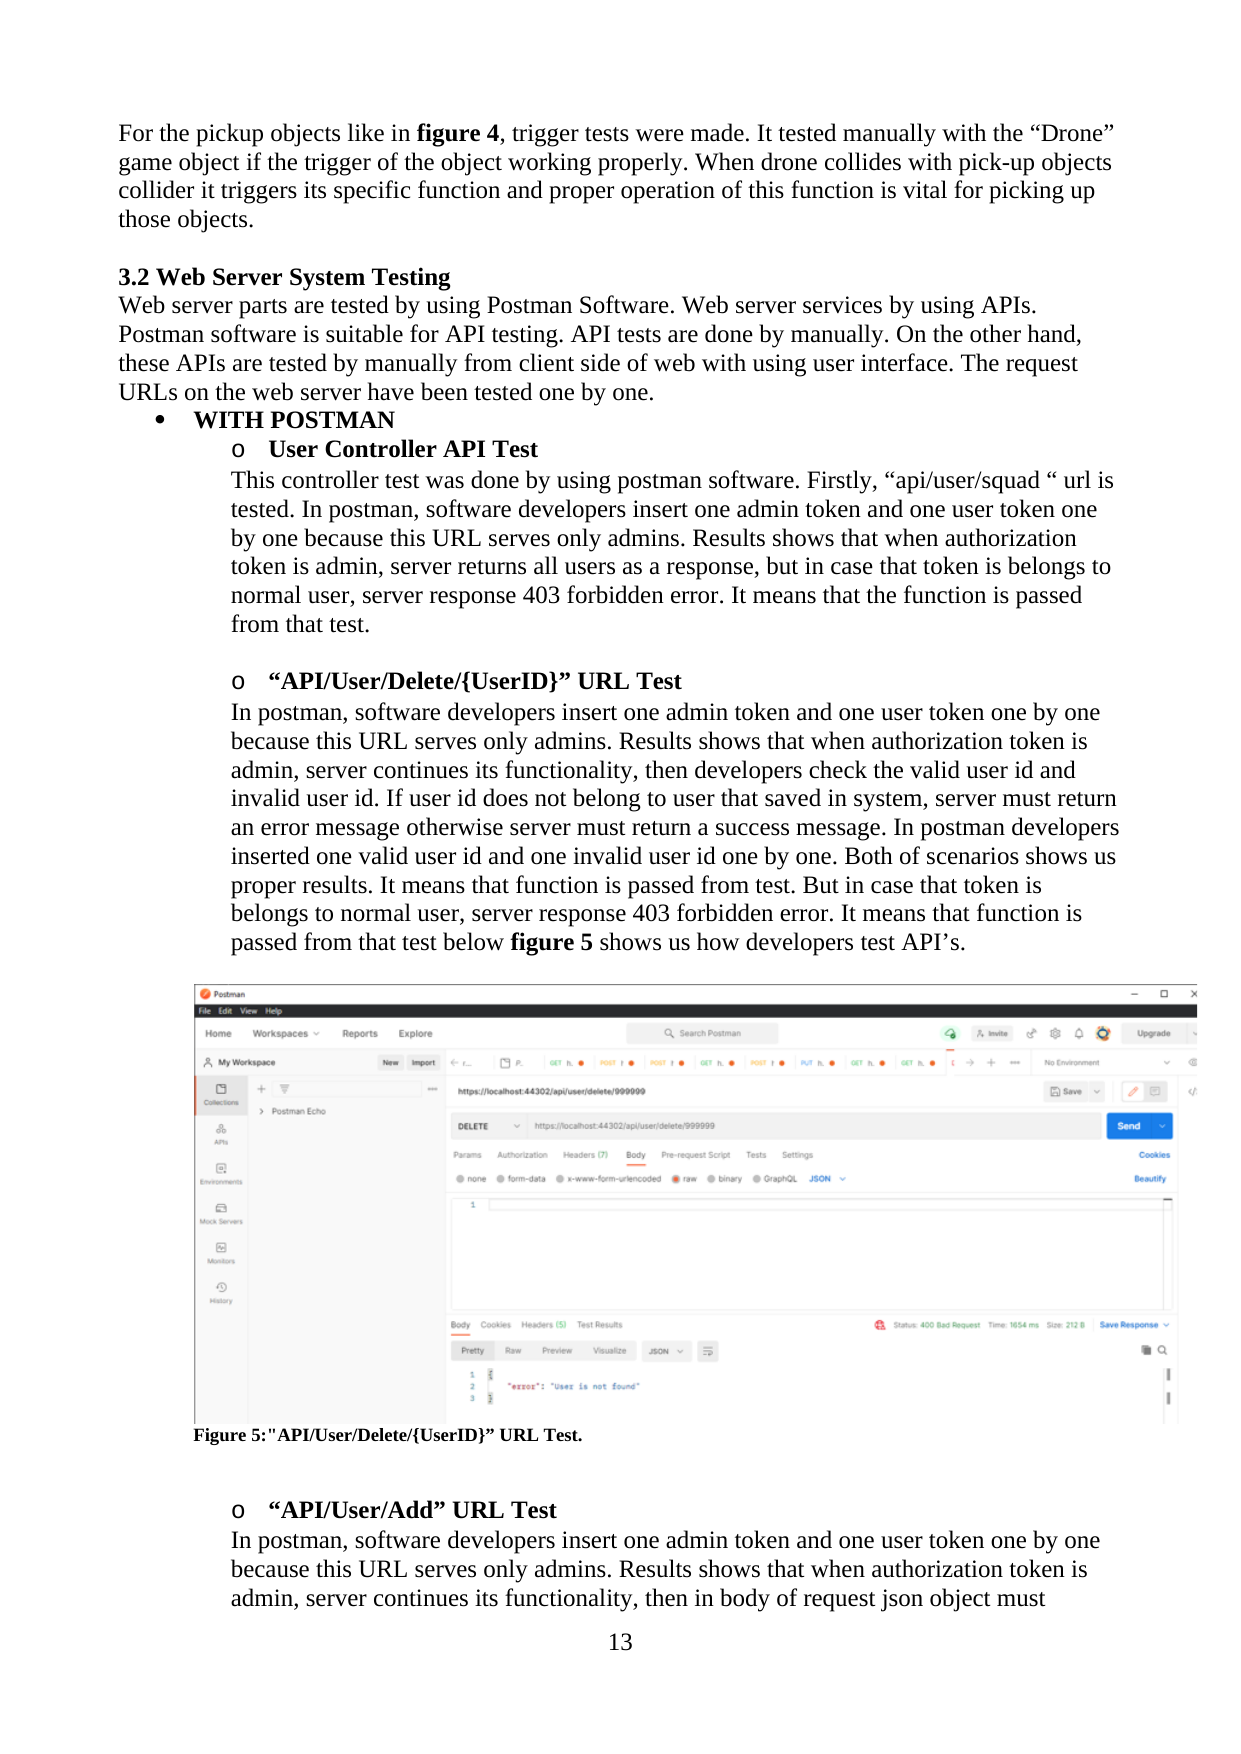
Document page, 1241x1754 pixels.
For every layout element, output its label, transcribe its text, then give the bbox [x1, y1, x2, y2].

subtitle WITH POSTMAN [156, 406, 1122, 434]
subtitle 3.2 Web Server System Testing [118, 262, 1122, 291]
text For the pickup objects like in figure 4, trigger tests were made. It tested manually with the “Drone” game object if the trigger of the object working properly. When drone collides with pick-up objects collider it triggers its specific function and proper operation of this function is vital for picking up those objects. [118, 118, 1122, 233]
list This controller test was done by using postman software. Firstly, “api/user/squad “ url is tested. In postman, software developers insert one admin token and one user token one by one because this URL serves only admins. Results shows that when authorization token is admin, server returns all users as a response, but in case that token is belongs to normal user, server response 403 forbidden error. It means that the function is passed from that test. [231, 465, 1122, 638]
text Web server parts are tested by using Postman Software. Web server services by using APIs. Postman software is suitable for API testing. API tests are done by manually. On the other hand, these APIs are tested by manually from client side of web with using user interface. The request URLs on the web server have been tested one by one. [118, 291, 1122, 406]
subtitle “API/User/Delete/{UserID}” URL Test [231, 666, 1122, 697]
subtitle User Controller API Test [231, 434, 1122, 465]
text Figure 5:"API/User/Delete/{UserID}” URL Test. [118, 1423, 1122, 1445]
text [231, 1526, 1122, 1612]
picture [193, 984, 1198, 1424]
subtitle “API/User/Add” URL Test [231, 1495, 1122, 1526]
list In postman, software developers insert one admin token and one user token one by one because this URL serves only admins. Results shows that when authorization token is admin, server continues its functionality, then developers check the valid user id and invalid user id. If user id does not belong to user that saved in system, server must return an error message otherwise server must return a success message. In postman developers inserted one valid user id and one invalid user id one by one. Both of scenarios shows us proper results. It means that function is passed from test. But in case that token is belongs to normal user, server response 403 forbidden error. It means that function is passed from that test below figure 5 shows us how developers test API’s. [231, 697, 1122, 956]
